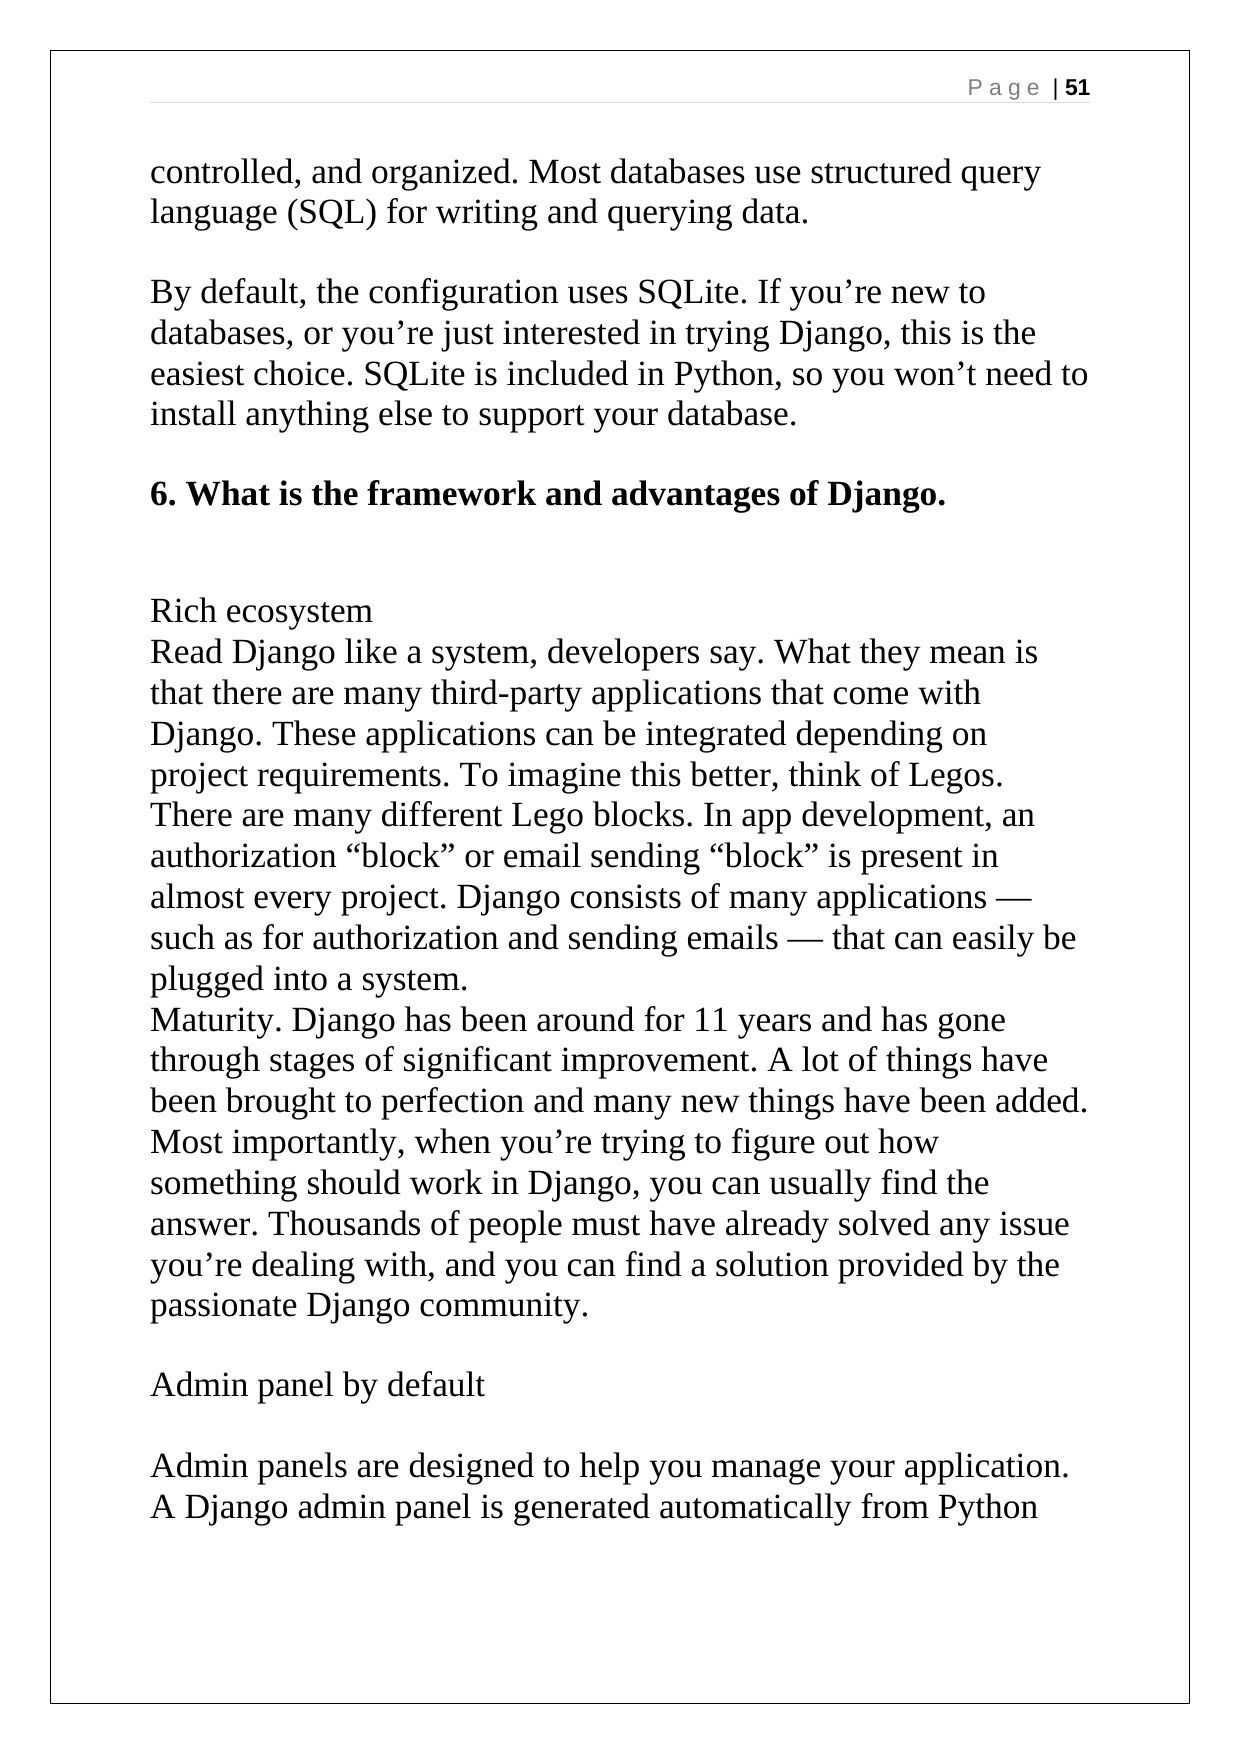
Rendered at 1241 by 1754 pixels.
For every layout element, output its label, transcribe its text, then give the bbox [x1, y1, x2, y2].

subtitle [150, 1445, 1090, 1526]
subtitle By default, the configuration uses SQLite. If you’re new to databases, or you’re just interested in trying Django, this is the easiest choice. SQLite is included in Python, so you won’t need to install anything else to support your database. [150, 270, 1090, 433]
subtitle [150, 150, 1090, 232]
subtitle Rich ecosystem [150, 589, 1090, 630]
subtitle Read Django like a system, developers say. What they mean is that there are many third-party applications that come with Django. These applications can be integrated depending on project requirements. To imagine this better, think of Legos. There are many different Lego blocks. In app development, an authorization “block” or email sending “block” is present in almost every project. Django consists of many applications — such as for authorization and sending emails — that can easily be plugged into a system. [150, 630, 1090, 998]
subtitle Admin panel by default [150, 1363, 1090, 1404]
subtitle Maturity. Django has been around for 11 years and has gone through stages of significant improvement. A lot of things have been brought to perfection and many new things have been added. Most importantly, when you’re trying to figure out how something should work in Django, you can usually find the answer. Thousands of people must have already solved any issue you’re dealing with, and you can find a solution provided by the passionate Django community. [150, 998, 1090, 1324]
subtitle 6. What is the framework and advantages of Django. [150, 472, 1090, 513]
